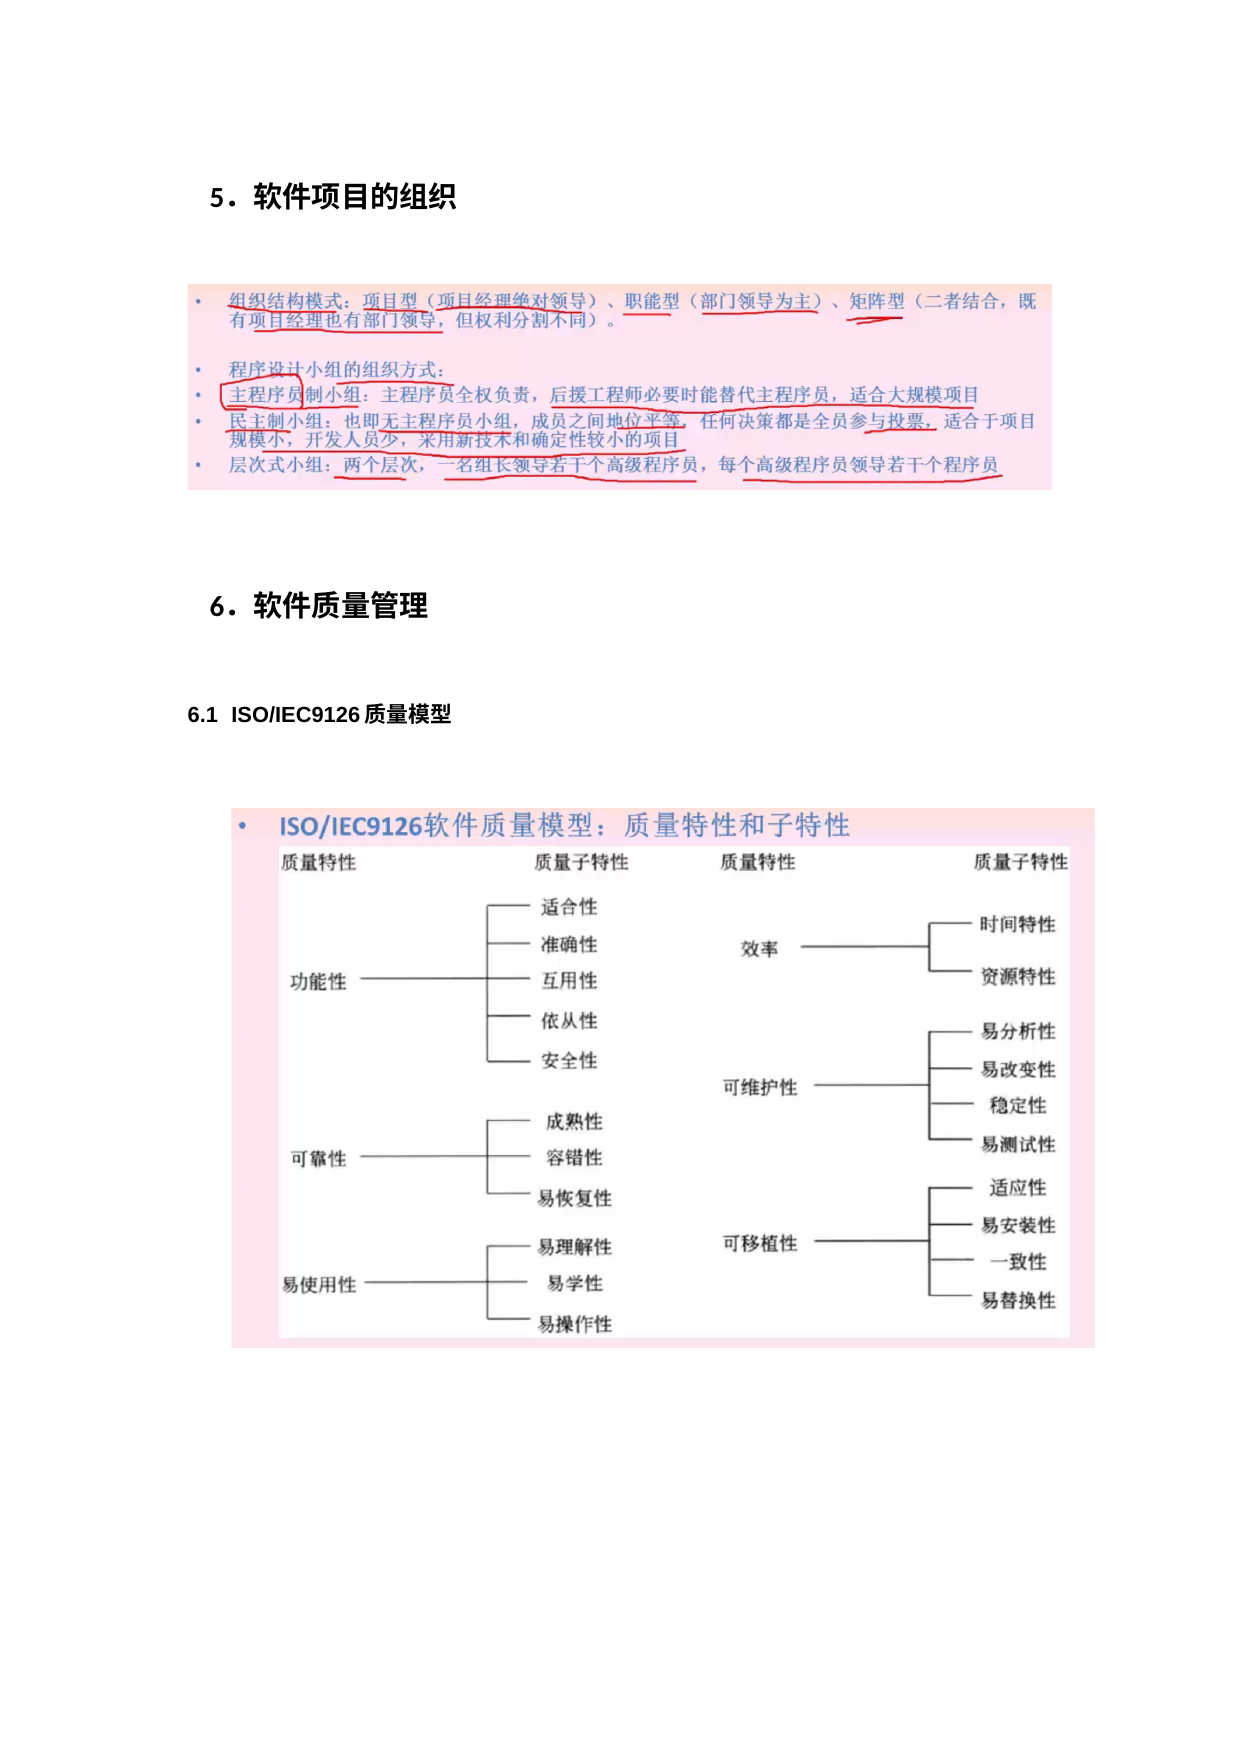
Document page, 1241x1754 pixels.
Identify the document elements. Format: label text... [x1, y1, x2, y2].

subtitle 软件质量管理 [209, 572, 1053, 637]
subtitle 6.1 ISO/IEC9126质量模型 [187, 696, 1053, 729]
picture [231, 808, 1095, 1348]
picture [187, 284, 1053, 490]
subtitle 软件项目的组织 [209, 162, 1053, 227]
